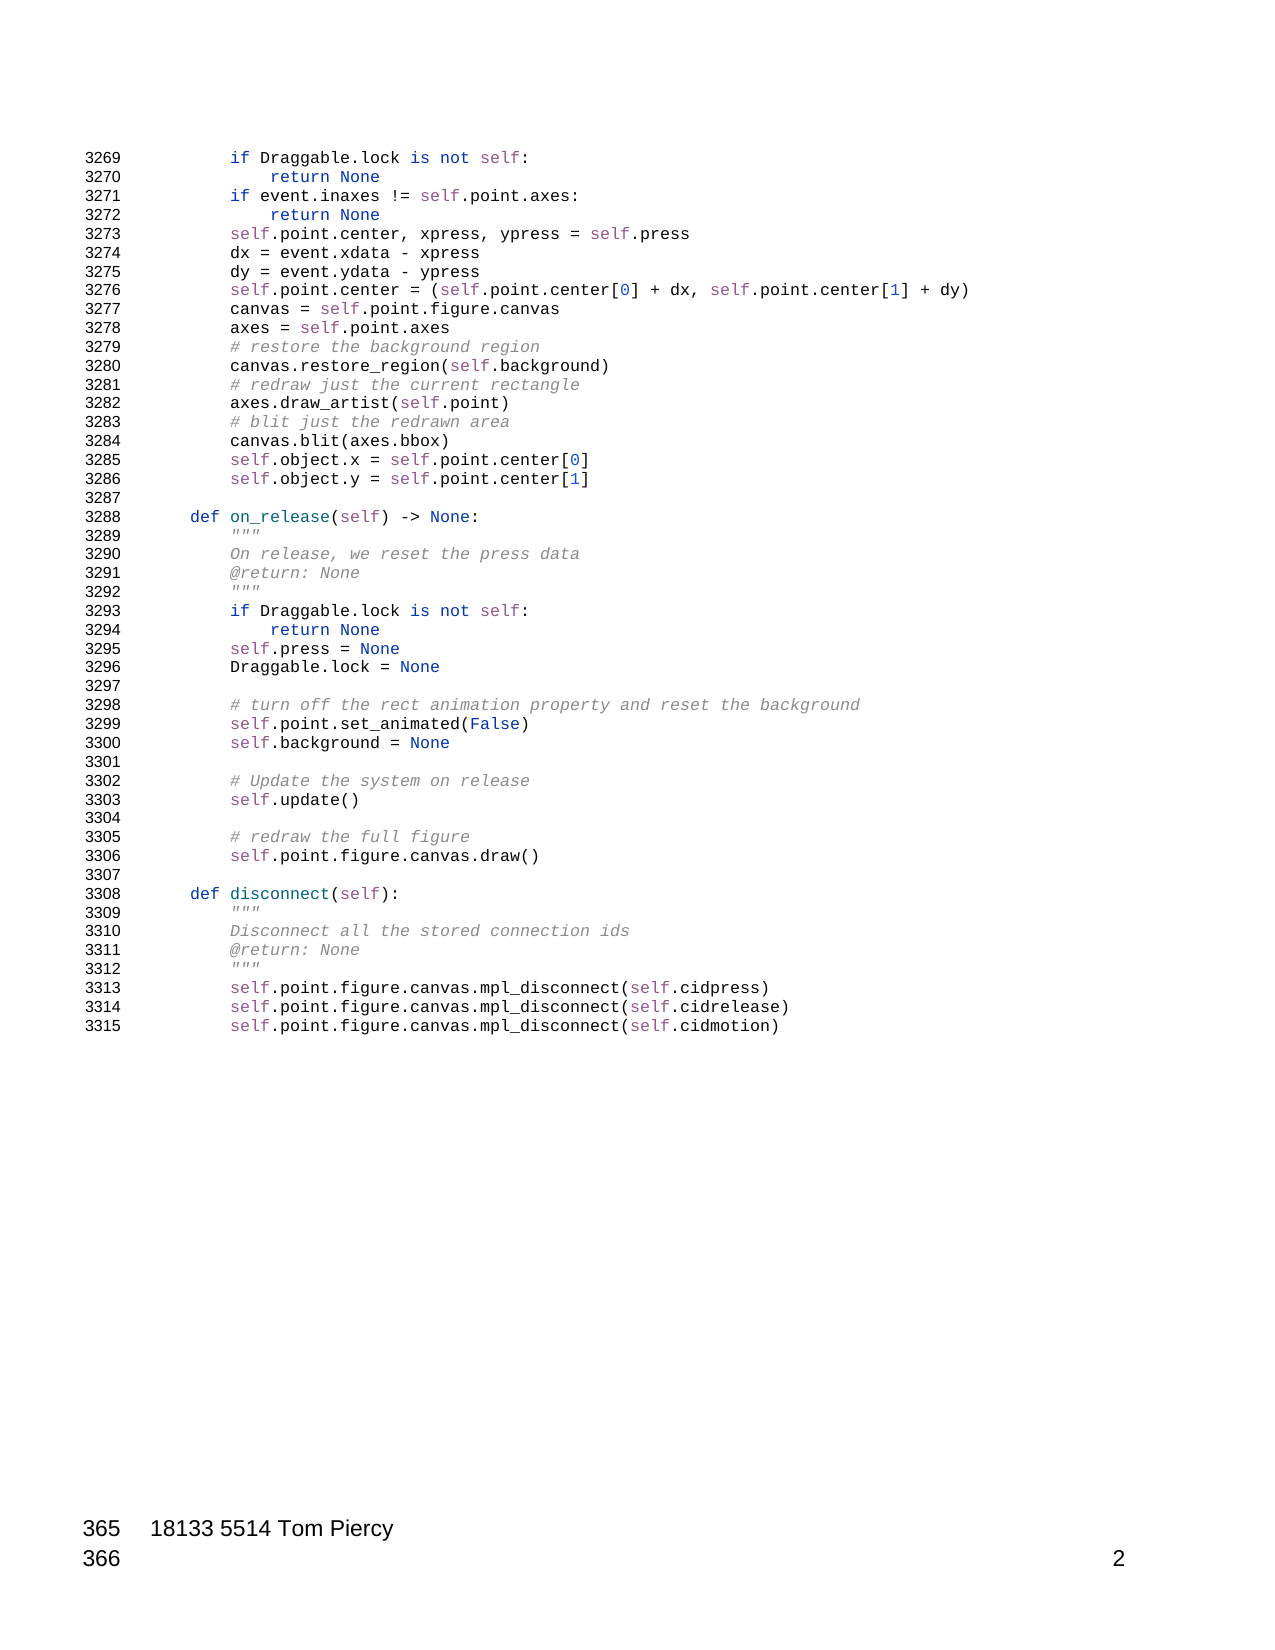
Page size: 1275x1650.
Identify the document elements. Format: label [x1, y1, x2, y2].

text [150, 150, 1125, 1036]
